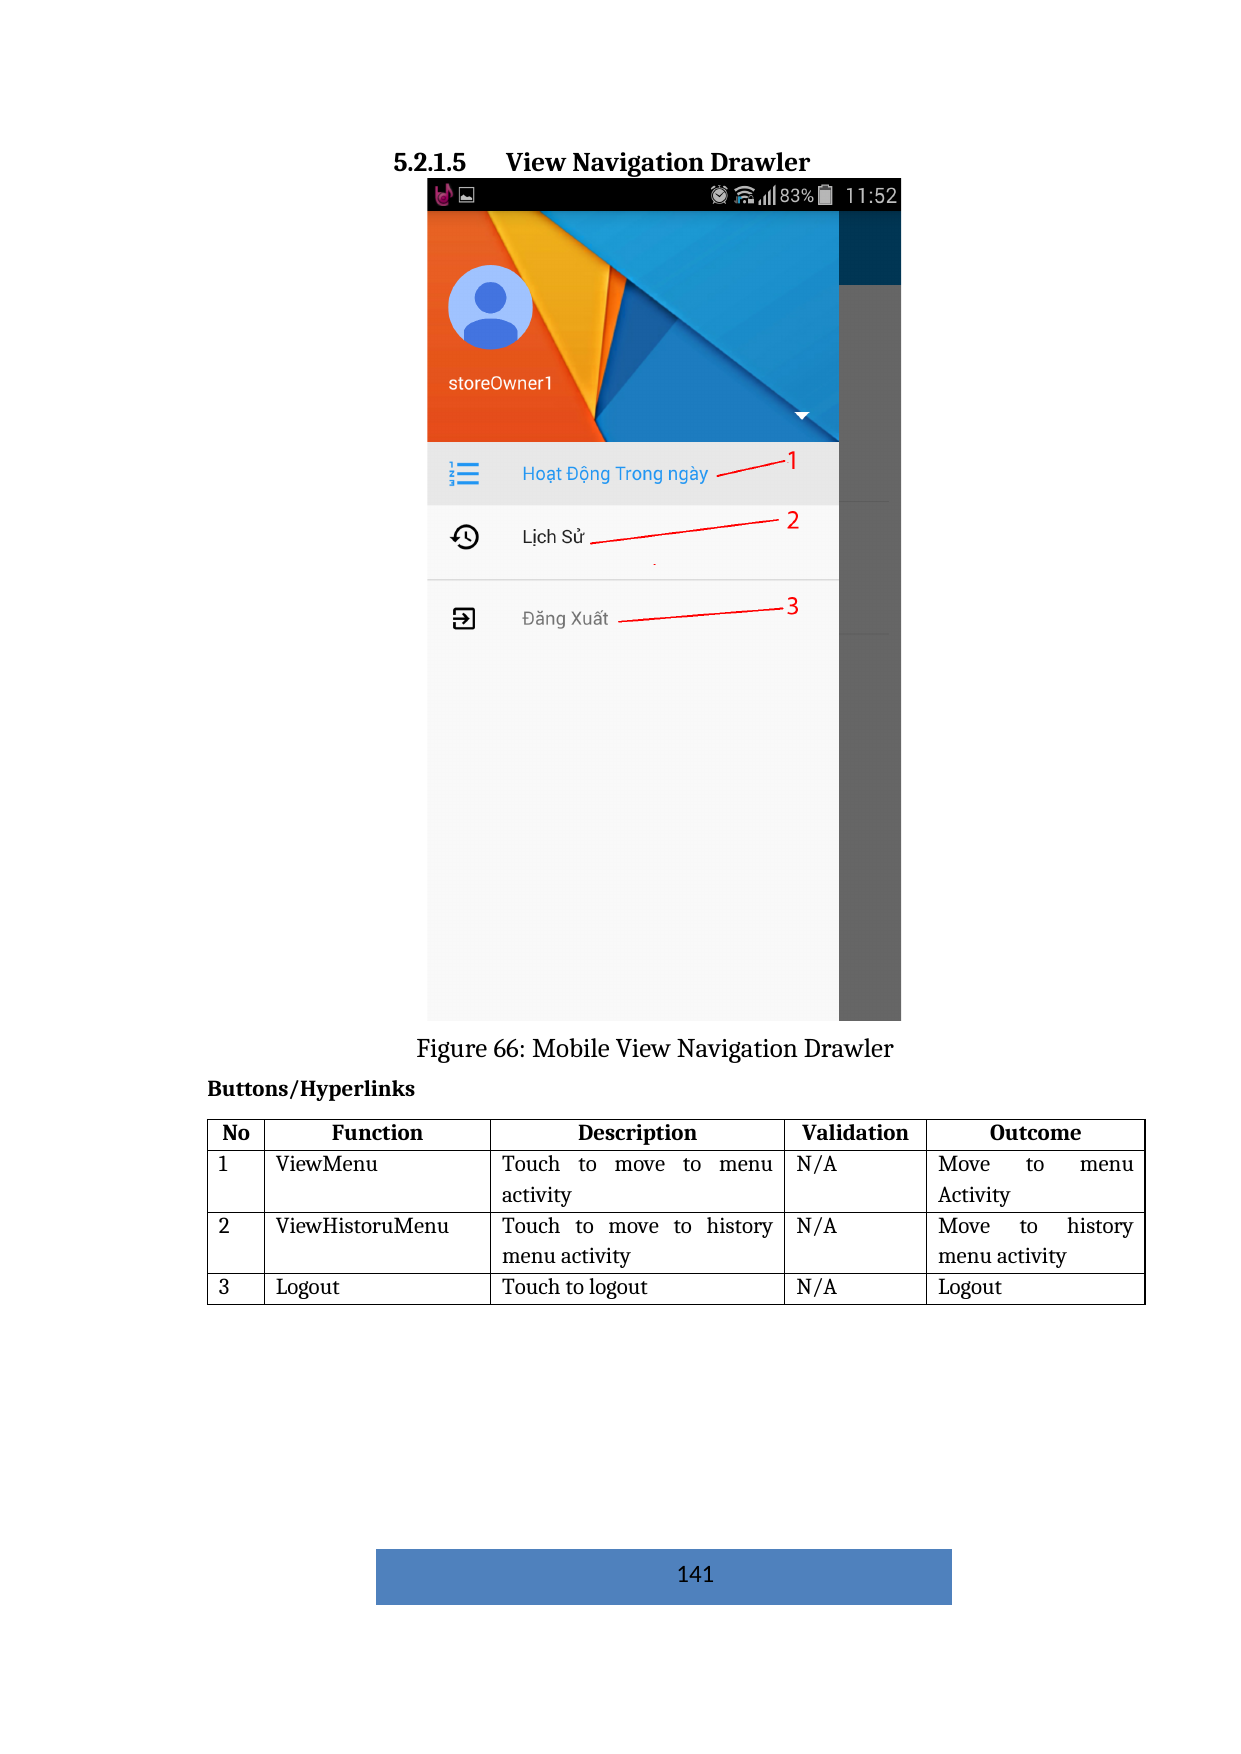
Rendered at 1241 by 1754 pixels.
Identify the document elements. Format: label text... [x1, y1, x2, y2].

picture [427, 178, 902, 1021]
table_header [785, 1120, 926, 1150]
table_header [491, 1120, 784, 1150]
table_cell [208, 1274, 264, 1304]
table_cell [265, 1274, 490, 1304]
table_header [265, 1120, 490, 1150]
text Buttons/Hyperlinks [207, 1076, 1122, 1103]
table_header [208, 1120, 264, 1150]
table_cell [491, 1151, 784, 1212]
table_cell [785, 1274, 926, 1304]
subtitle View Navigation Drawler [393, 147, 1122, 178]
text Figure 66: Mobile View Navigation Drawler [188, 1033, 1122, 1064]
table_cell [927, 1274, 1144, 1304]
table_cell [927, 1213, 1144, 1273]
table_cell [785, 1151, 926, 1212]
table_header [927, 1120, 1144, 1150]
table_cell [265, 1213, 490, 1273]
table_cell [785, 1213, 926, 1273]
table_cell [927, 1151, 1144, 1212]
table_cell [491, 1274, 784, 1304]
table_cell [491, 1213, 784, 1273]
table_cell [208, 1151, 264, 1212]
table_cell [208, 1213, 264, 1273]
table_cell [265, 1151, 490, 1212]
